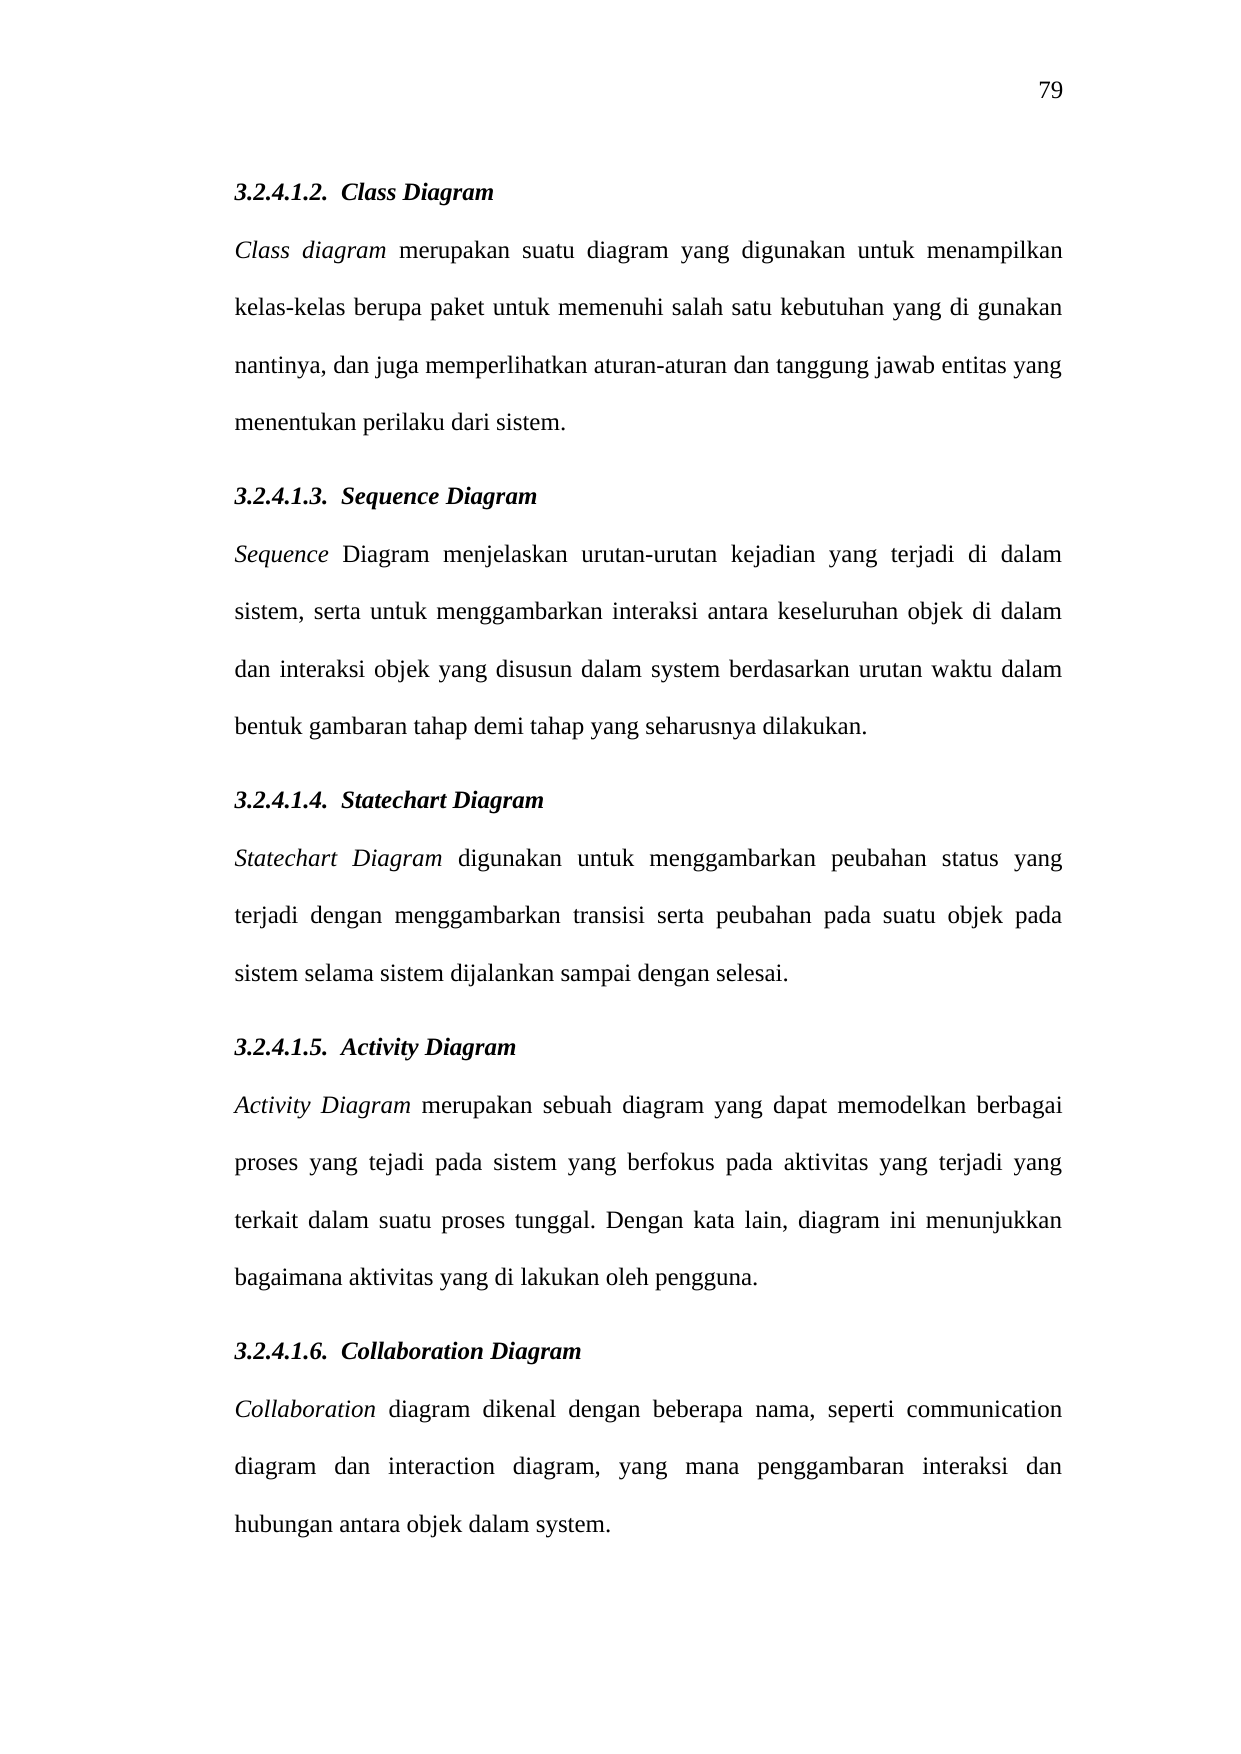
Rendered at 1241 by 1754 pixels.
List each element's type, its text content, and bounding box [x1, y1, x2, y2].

text Activity Diagram merupakan sebuah diagram yang dapat memodelkan berbagai proses yang tejadi pada sistem yang berfokus pada aktivitas yang terjadi yang terkait dalam suatu proses tunggal. Dengan kata lain, diagram ini menunjukkan bagaimana aktivitas yang di lakukan oleh pengguna. [234, 1090, 1063, 1291]
subtitle Class Diagram [234, 177, 1063, 206]
subtitle Activity Diagram [234, 1032, 1063, 1061]
subtitle Collaboration Diagram [234, 1336, 1063, 1365]
text Statechart Diagram digunakan untuk menggambarkan peubahan status yang terjadi dengan menggambarkan transisi serta peubahan pada suatu objek pada sistem selama sistem dijalankan sampai dengan selesai. [234, 843, 1063, 987]
text Class diagram merupakan suatu diagram yang digunakan untuk menampilkan kelas-kelas berupa paket untuk memenuhi salah satu kebutuhan yang di gunakan nantinya, dan juga memperlihatkan aturan-aturan dan tanggung jawab entitas yang menentukan perilaku dari sistem. [234, 235, 1063, 436]
subtitle Sequence Diagram [234, 481, 1063, 510]
text Sequence Diagram menjelaskan urutan-urutan kejadian yang terjadi di dalam sistem, serta untuk menggambarkan interaksi antara keseluruhan objek di dalam dan interaksi objek yang disusun dalam system berdasarkan urutan waktu dalam bentuk gambaran tahap demi tahap yang seharusnya dilakukan. [234, 539, 1063, 740]
text Collaboration diagram dikenal dengan beberapa nama, seperti communication diagram dan interaction diagram, yang mana penggambaran interaksi dan hubungan antara objek dalam system. [234, 1394, 1063, 1538]
subtitle Statechart Diagram [234, 786, 1063, 814]
